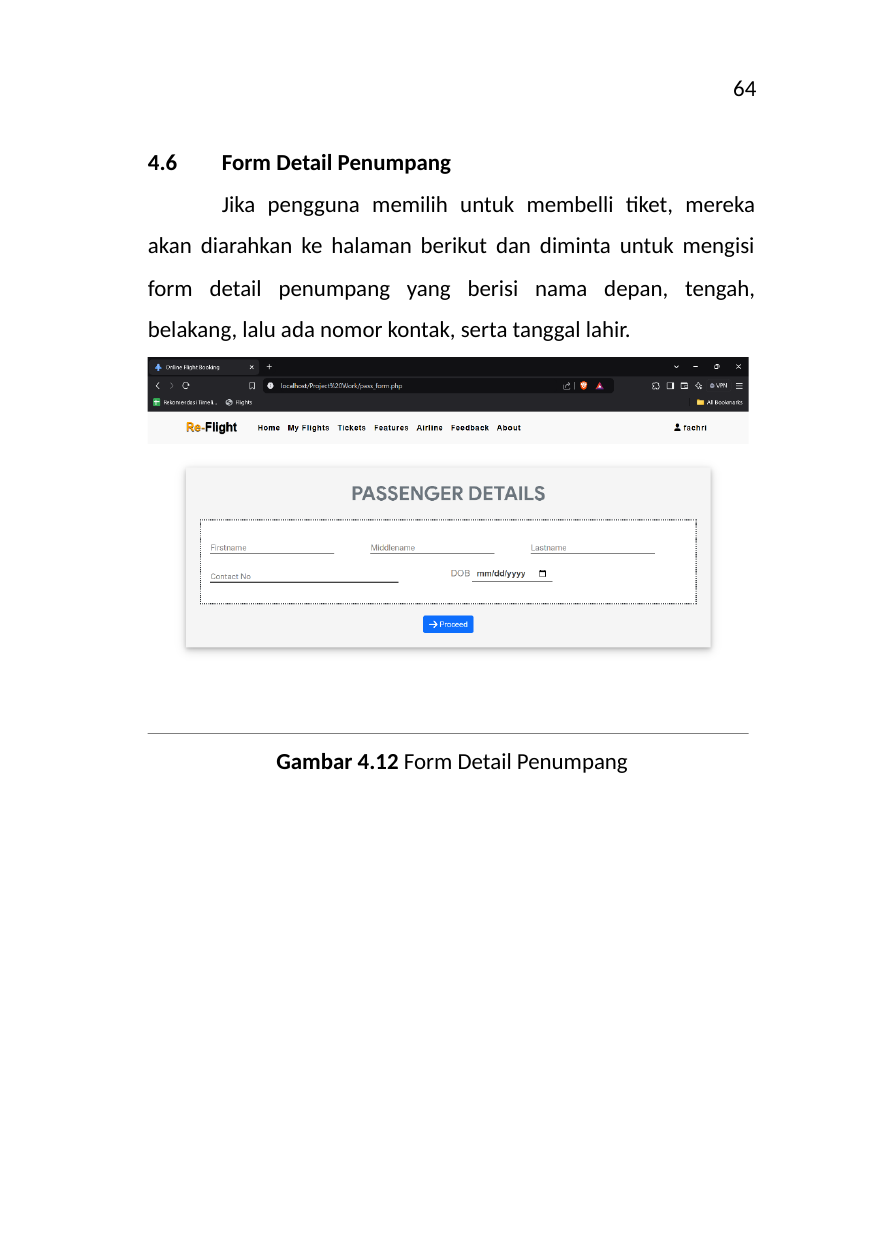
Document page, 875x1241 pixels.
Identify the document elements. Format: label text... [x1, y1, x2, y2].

subtitle Form Detail Penumpang [148, 148, 756, 176]
text Gambar 4.12 Form Detail Penumpang [148, 747, 756, 775]
picture [147, 357, 749, 734]
text Jika pengguna memilih untuk membelli tiket, mereka akan diarahkan ke halaman berikut dan diminta untuk mengisi form detail penumpang yang berisi nama depan, tengah, belakang, lalu ada nomor kontak, serta tanggal lahir. [148, 190, 756, 344]
